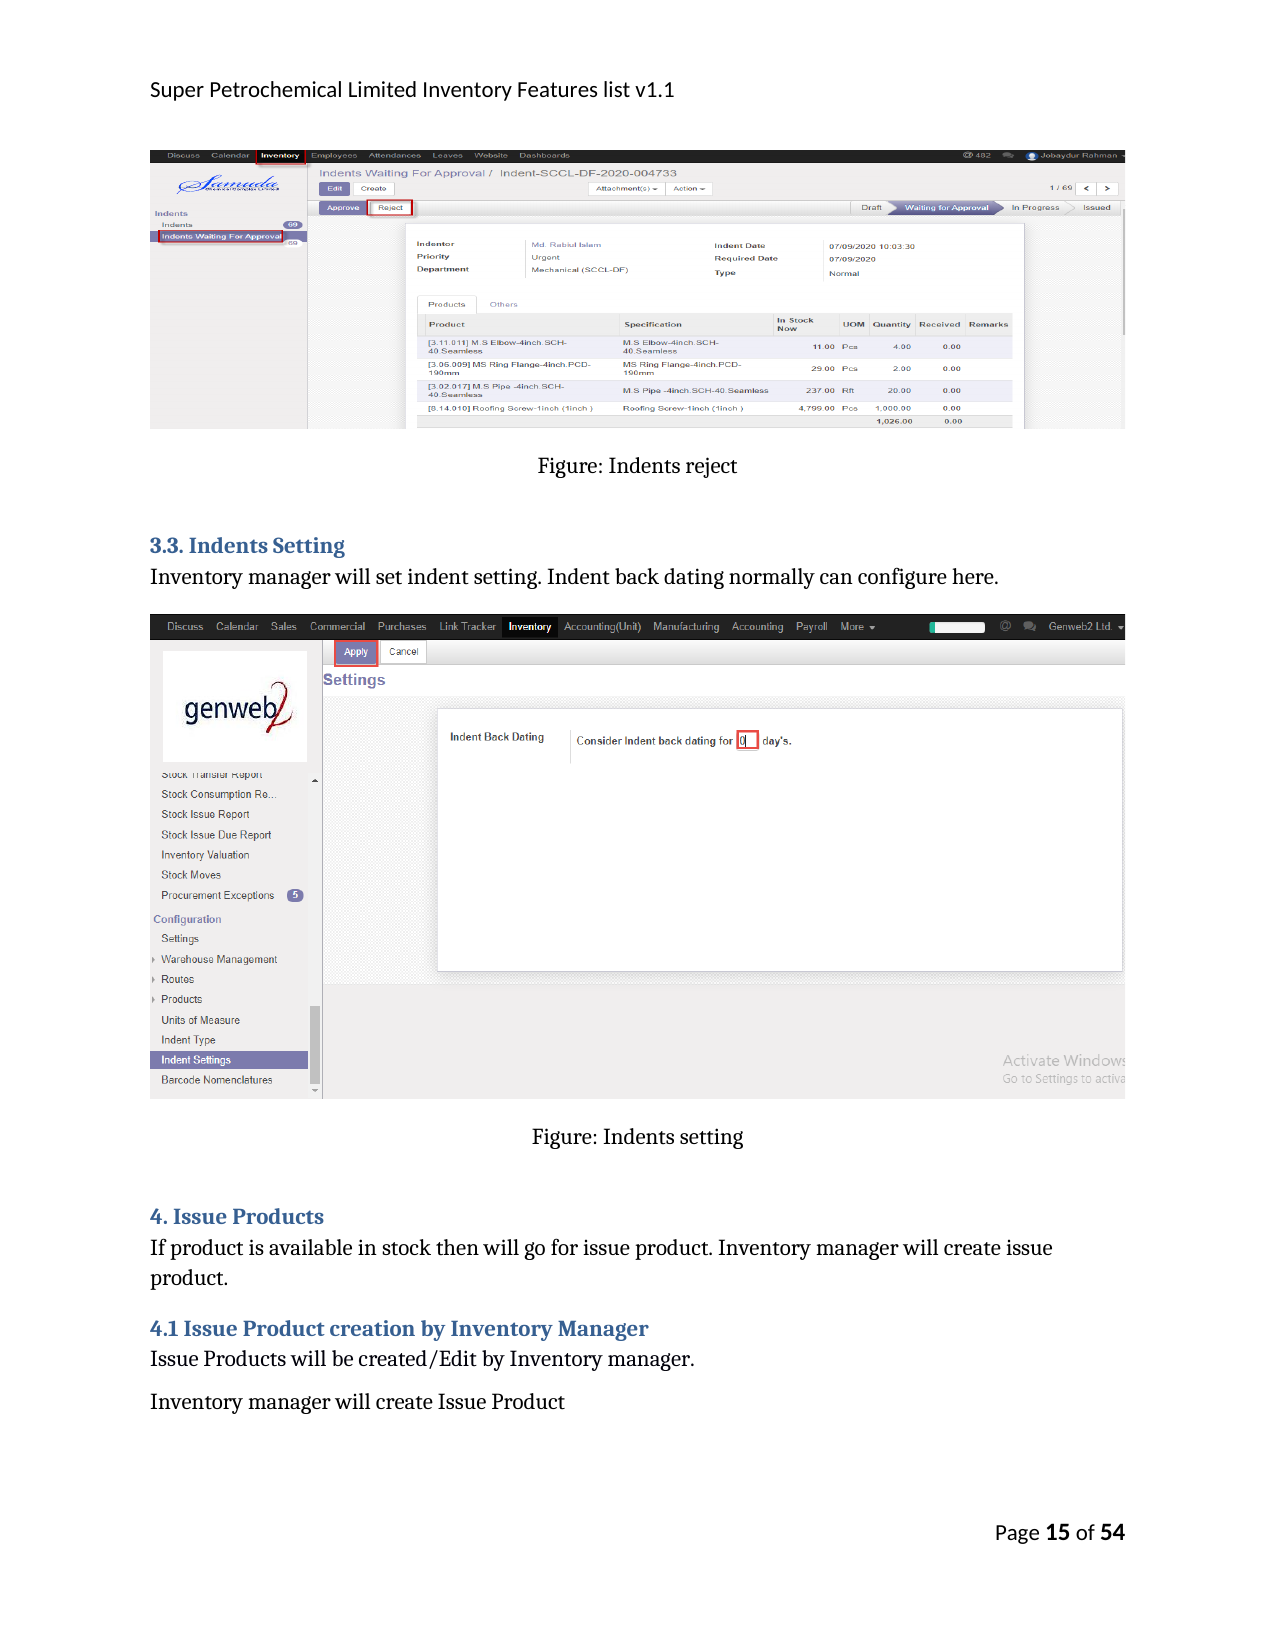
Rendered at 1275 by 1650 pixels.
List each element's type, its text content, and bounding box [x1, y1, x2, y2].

text Inventory manager will create Issue Product [150, 1388, 1125, 1415]
text Inventory manager will set indent setting. Indent back dating normally can configure here. [150, 563, 1125, 590]
picture [150, 614, 1125, 1099]
picture [150, 150, 1125, 429]
text Figure: Indents setting [150, 1124, 1125, 1150]
subtitle 3.3. Indents Setting [150, 533, 1125, 560]
subtitle 4.1 Issue Product creation by Inventory Manager [150, 1316, 1125, 1342]
text Figure: Indents reject [150, 453, 1125, 479]
text If product is available in stock then will go for issue product. Inventory manager will create issue product. [150, 1234, 1125, 1291]
subtitle 4. Issue Products [150, 1204, 1125, 1230]
text Issue Products will be created/Edit by Inventory manager. [150, 1346, 1125, 1372]
